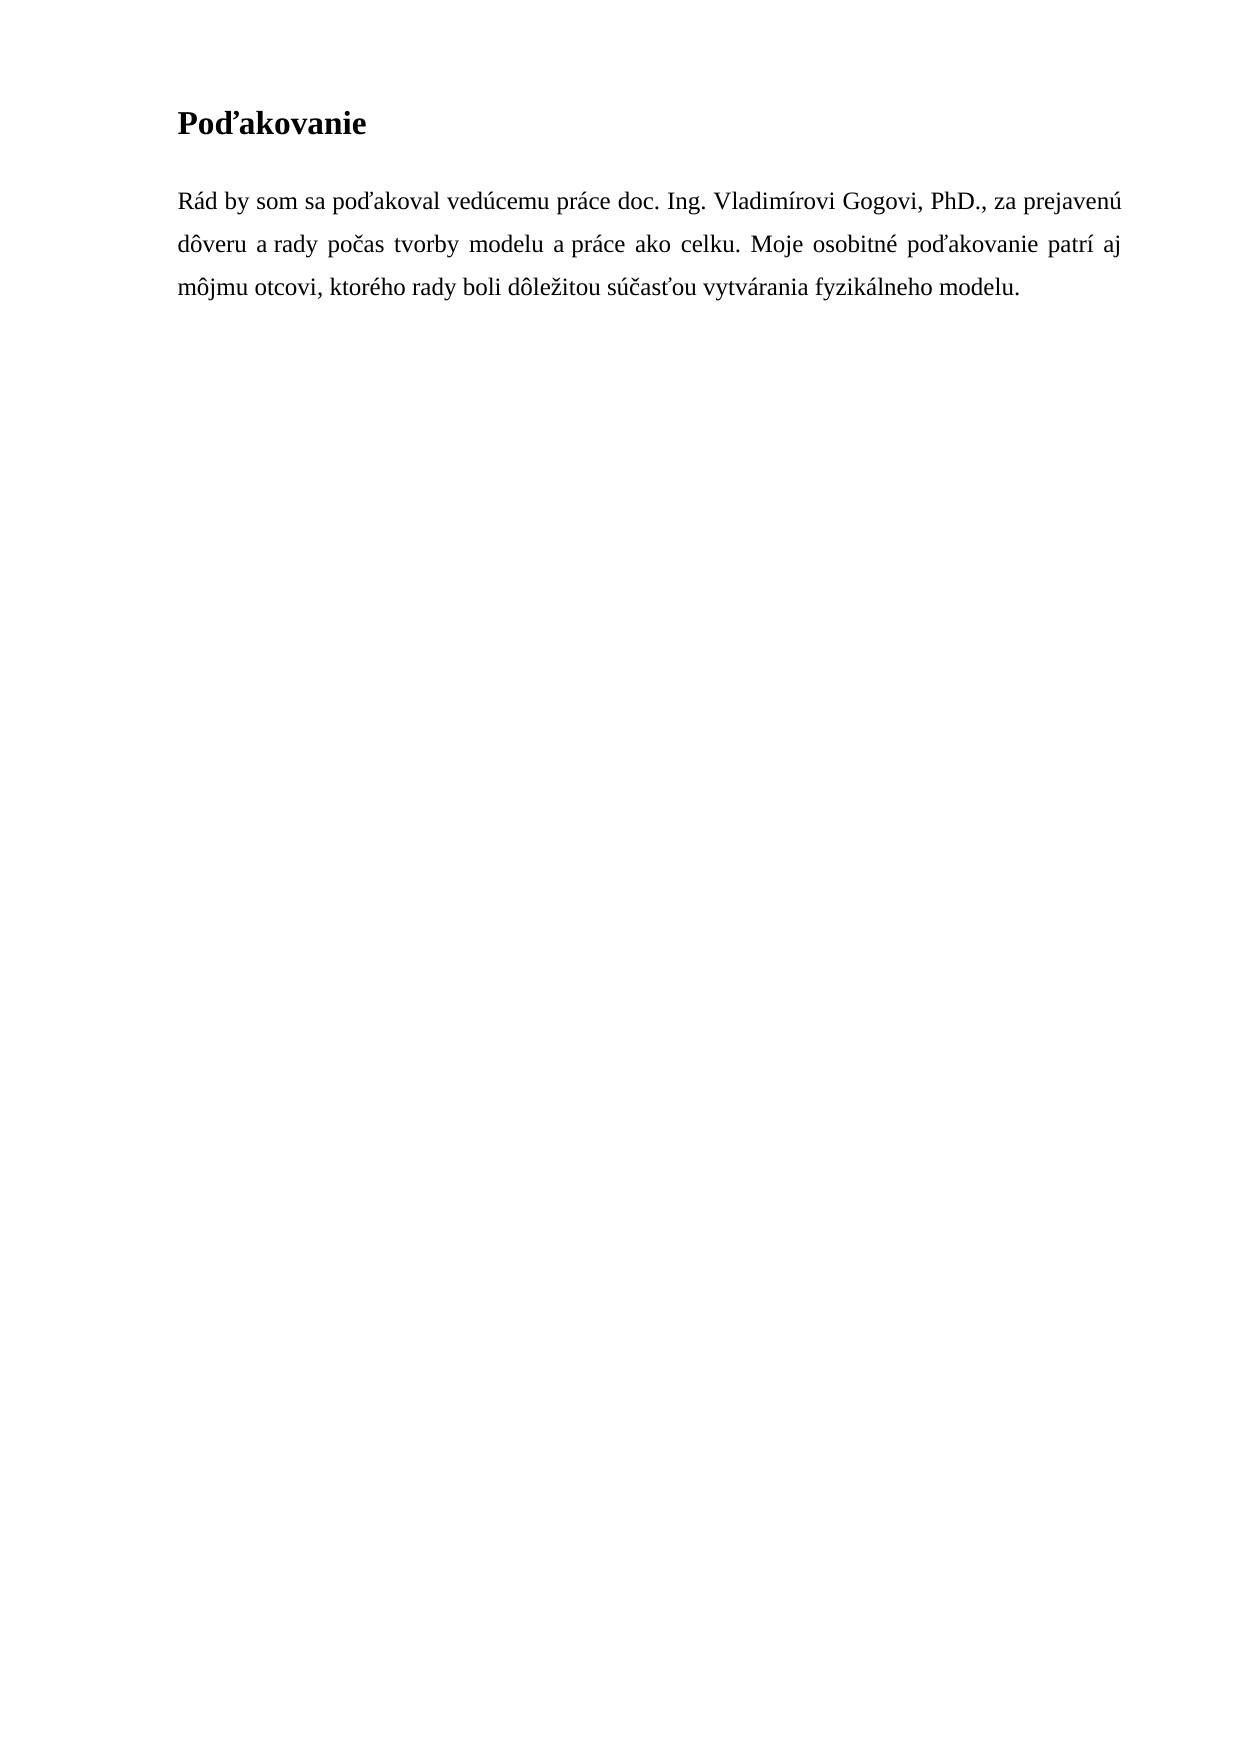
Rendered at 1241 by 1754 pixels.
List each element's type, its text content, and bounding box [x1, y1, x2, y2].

text Rád by som sa poďakoval vedúcemu práce doc. Ing. Vladimírovi Gogovi, PhD., za prejavenú dôveru a rady počas tvorby modelu a práce ako celku. Moje osobitné poďakovanie patrí aj môjmu otcovi, ktorého rady boli dôležitou súčasťou vytvárania fyzikálneho modelu. [177, 186, 1122, 301]
text Poďakovanie [177, 103, 1122, 142]
